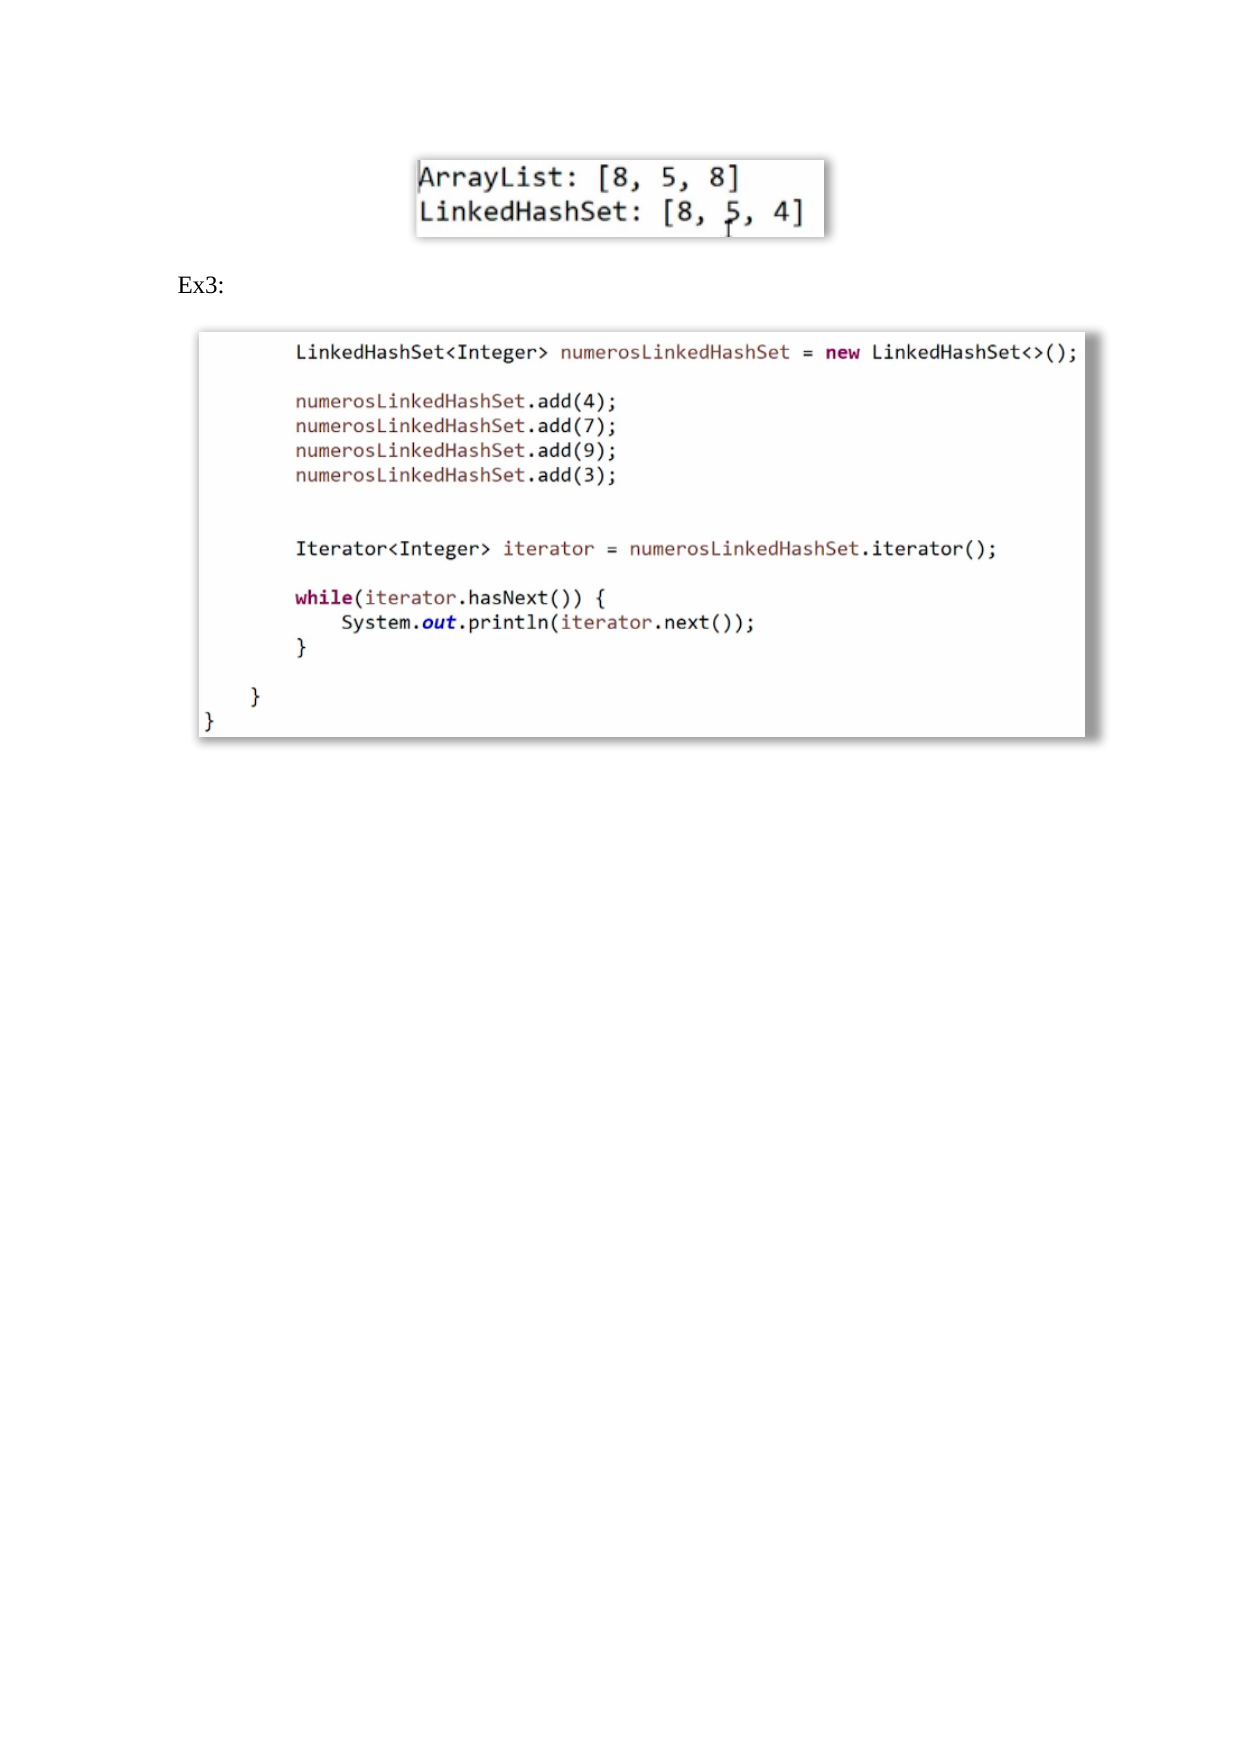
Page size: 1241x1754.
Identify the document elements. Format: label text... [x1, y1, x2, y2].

text Ex3: [177, 270, 1063, 298]
picture [416, 160, 824, 237]
picture [199, 332, 1085, 737]
